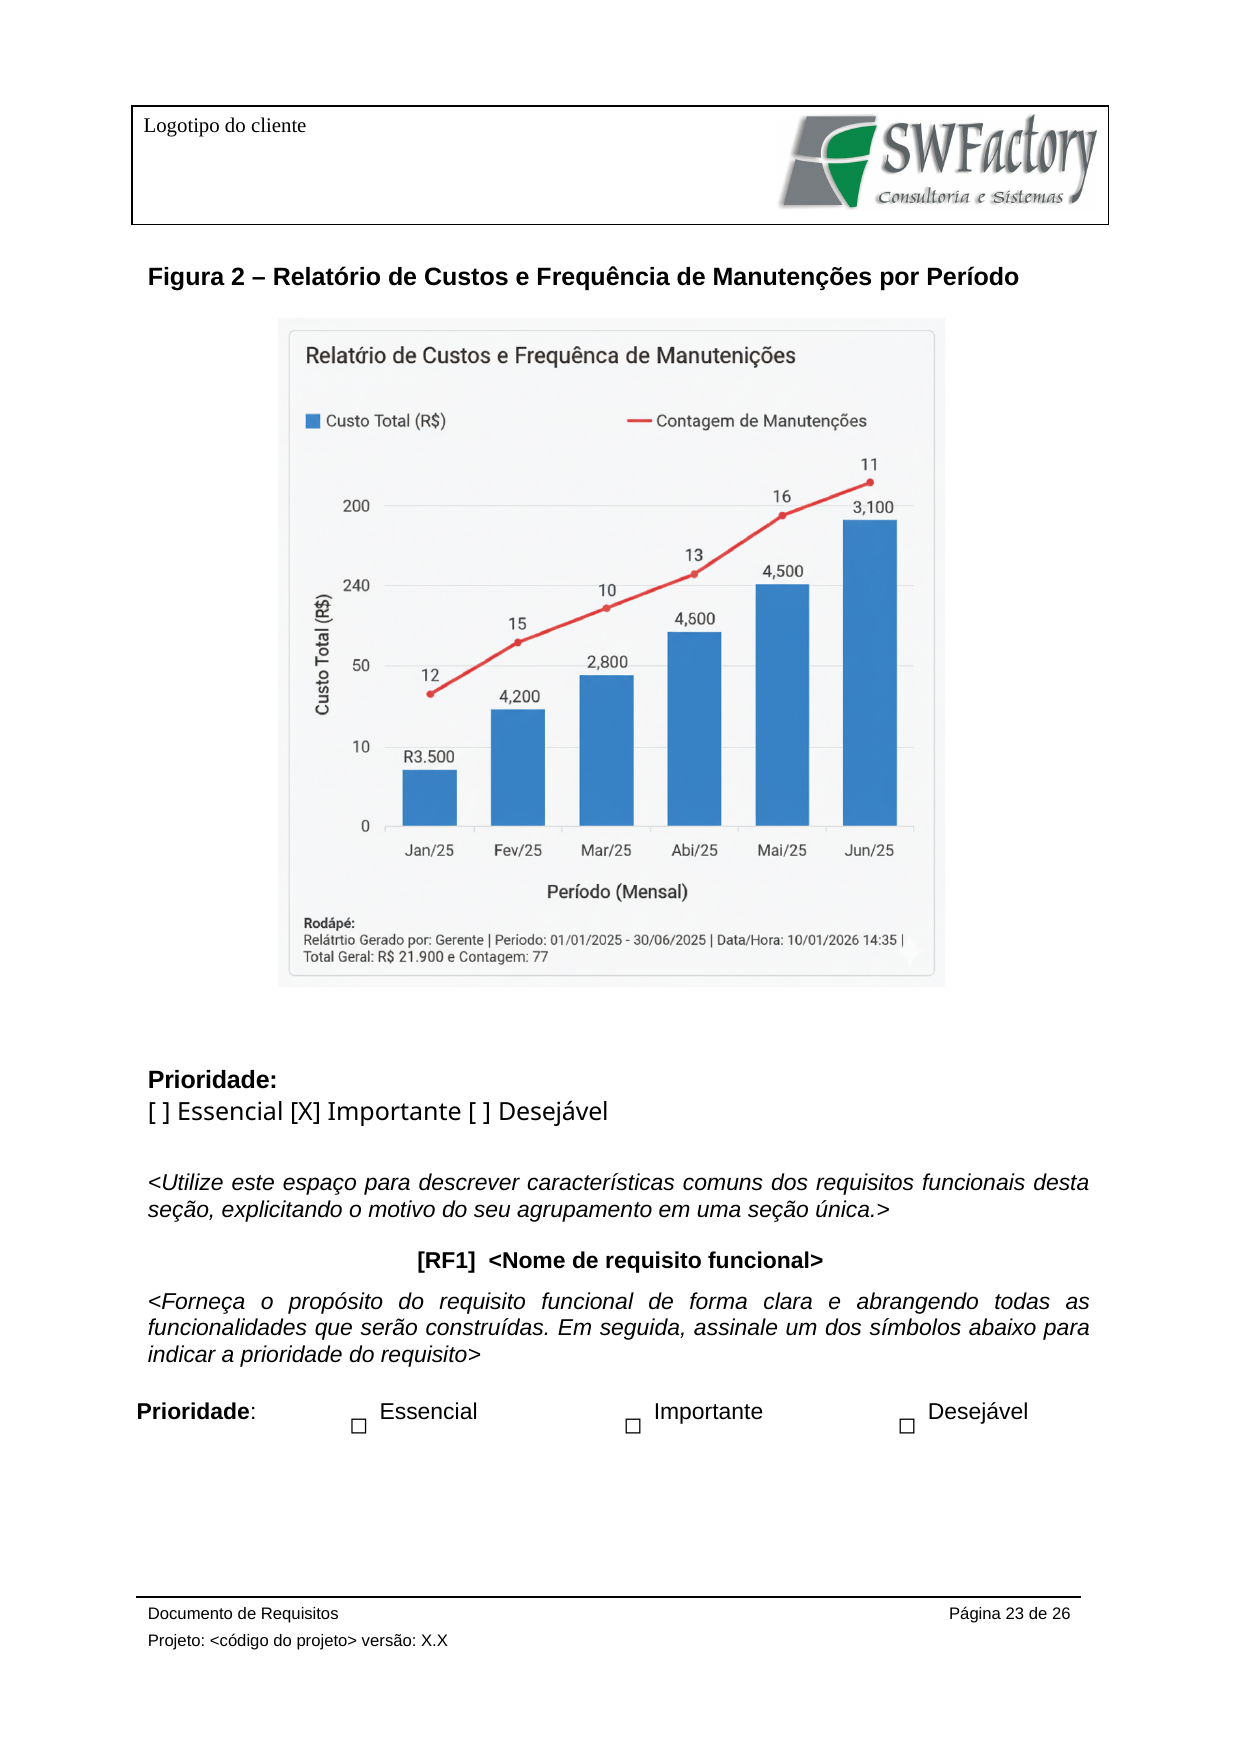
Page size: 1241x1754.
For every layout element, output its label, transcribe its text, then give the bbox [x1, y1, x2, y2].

picture [776, 113, 1098, 211]
table_header ◻ [605, 1373, 653, 1470]
picture [277, 318, 946, 987]
table_header Essencial [379, 1373, 605, 1470]
list <Nome de requisito funcional> [148, 1247, 1092, 1275]
text <Forneça o propósito do requisito funcional de forma clara e abrangendo todas as funcionalidades que serão construídas. Em seguida, assinale um dos símbolos abaixo para indicar a prioridade do requisito> [148, 1288, 1092, 1367]
table_header Desejável [928, 1373, 1085, 1470]
table_header ◻ [331, 1373, 379, 1470]
text <Utilize este espaço para descrever características comuns dos requisitos funcionais desta seção, explicitando o motivo do seu agrupamento em uma seção única.> [148, 1169, 1092, 1222]
text Prioridade: [148, 1065, 1092, 1094]
text [ ] Essencial [X] Importante [ ] Desejável [148, 1094, 1092, 1128]
table_header Importante [654, 1373, 879, 1470]
text Figura 2 – Relatório de Custos e Frequência de Manutenções por Período [148, 261, 1076, 290]
table_header Prioridade: [125, 1373, 331, 1470]
table_header ◻ [880, 1373, 928, 1470]
